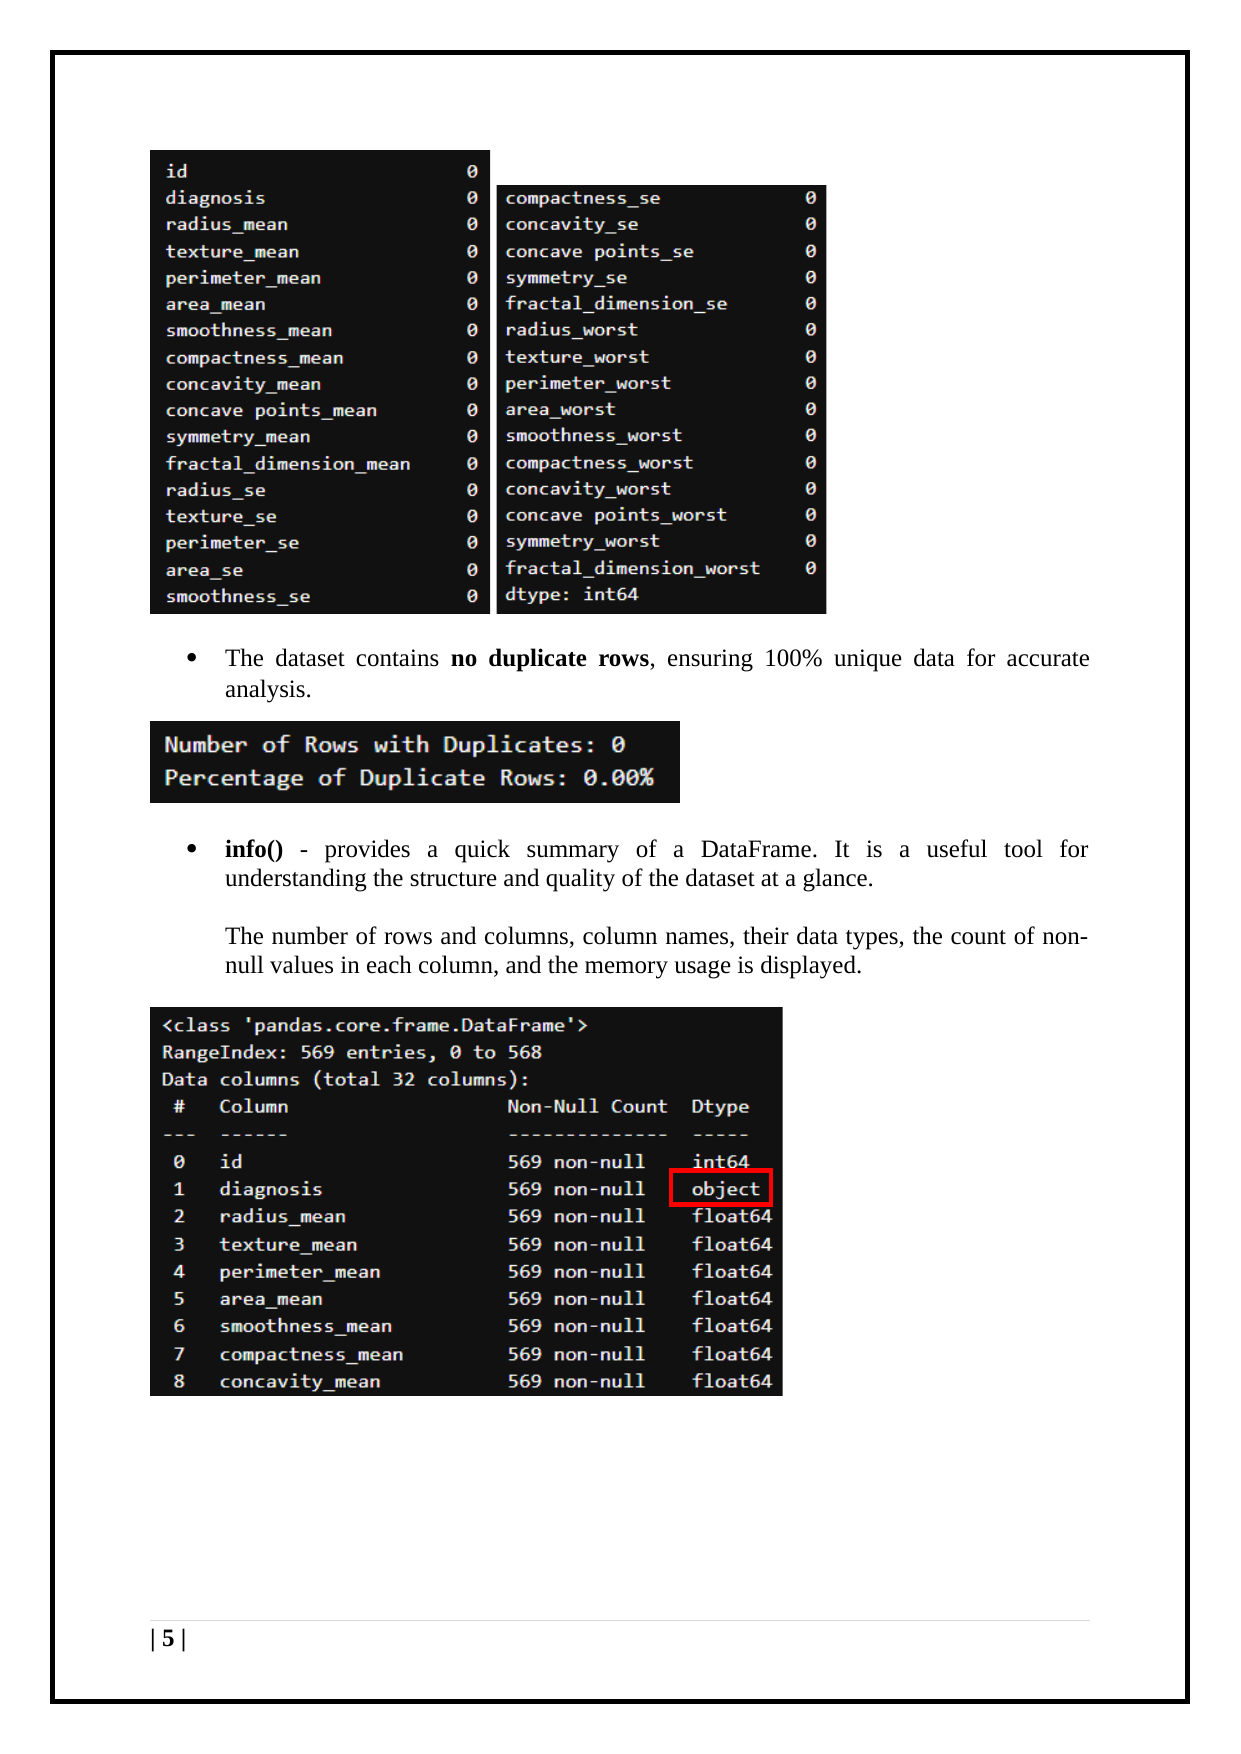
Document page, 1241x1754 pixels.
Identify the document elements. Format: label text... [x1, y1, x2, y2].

picture [150, 1007, 783, 1396]
text The number of rows and columns, column names, their data types, the count of non-null values in each column, and the memory usage is displayed. [225, 921, 1090, 978]
picture [150, 721, 680, 803]
list The dataset contains no duplicate rows, ensuring 100% unique data for accurate analysis. [187, 643, 1090, 703]
picture [496, 185, 827, 614]
list info() - provides a quick summary of a DataFrame. It is a useful tool for understanding the structure and quality of the dataset at a glance. [187, 834, 1090, 892]
picture [150, 150, 491, 614]
